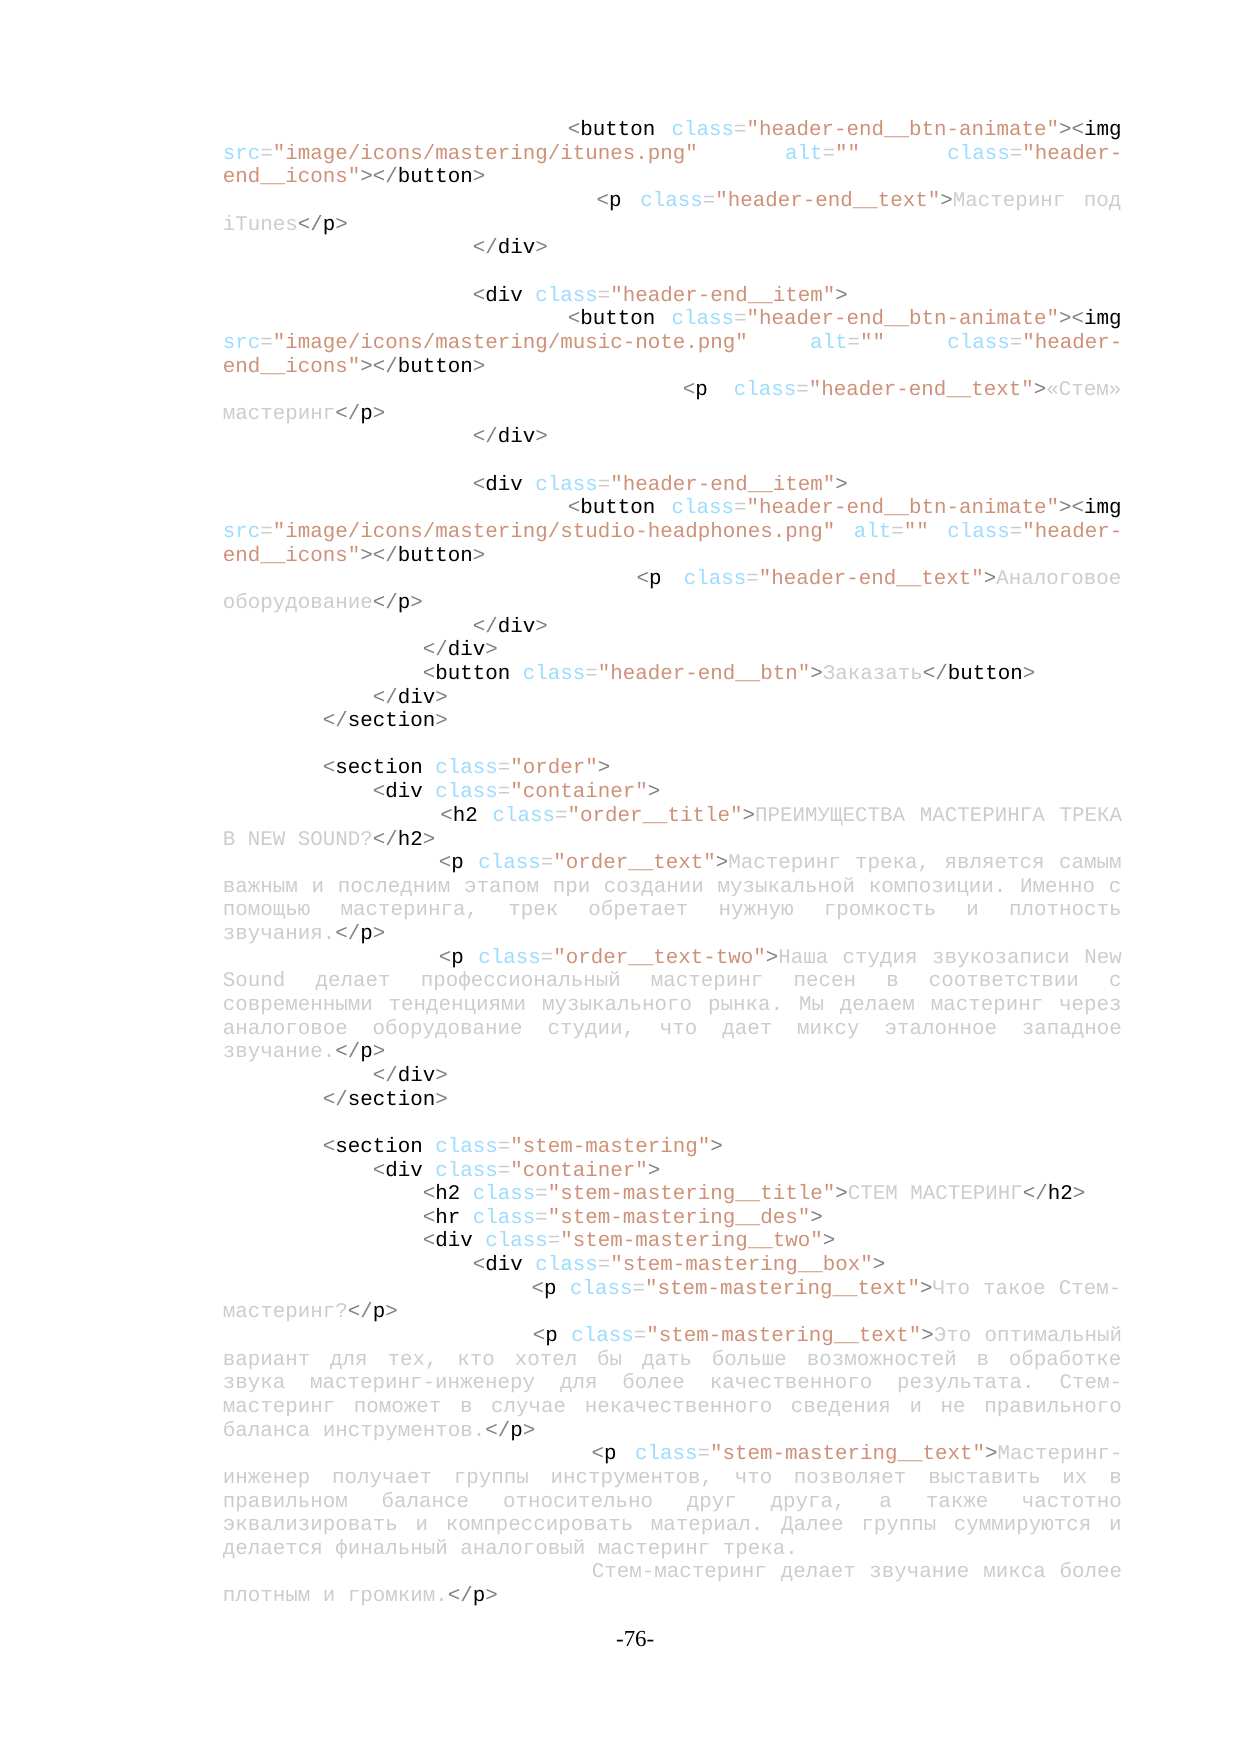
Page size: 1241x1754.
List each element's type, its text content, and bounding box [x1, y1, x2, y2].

text <p class="stem-mastering__text">Что такое Стем-мастеринг?</p> [223, 1277, 1122, 1324]
text <button class="header-end__btn-animate"><img src="image/icons/mastering/itunes.png" alt="" class="header-end__icons"></button> [223, 118, 1122, 189]
text </div> [223, 426, 1122, 449]
text </section> [223, 1088, 1122, 1111]
text <div class="stem-mastering__box"> [223, 1253, 1122, 1277]
text <hr class="stem-mastering__des"> [223, 1206, 1122, 1229]
text <button class="header-end__btn-animate"><img src="image/icons/mastering/studio-headphones.png" alt="" class="header-end__icons"></button> [223, 496, 1122, 567]
text <p class="stem-mastering__text">Это оптимальный вариант для тех, кто хотел бы дать больше возможностей в обработке звука мастеринг-инженеру для более качественного результата. Стем-мастеринг поможет в случае некачественного сведения и не правильного баланса инструментов.</p> [223, 1324, 1122, 1442]
text <div class="container"> [223, 780, 1122, 804]
text <p class="order__text-two">Наша студия звукозаписи New Sound делает профессиональный мастеринг песен в соответствии с современными тенденциями музыкального рынка. Мы делаем мастеринг через аналоговое оборудование студии, что дает миксу эталонное западное звучание.</p> [223, 946, 1122, 1064]
text </div> [223, 615, 1122, 638]
text <section class="order"> [223, 757, 1122, 780]
text <div class="header-end__item"> [223, 284, 1122, 307]
text </div> [223, 686, 1122, 709]
text <div class="header-end__item"> [223, 473, 1122, 496]
text <p class="header-end__text">Аналоговое оборудование</p> [223, 567, 1122, 615]
text <div class="stem-mastering__two"> [223, 1229, 1122, 1253]
text </div> [223, 638, 1122, 662]
text <p class="order__text">Мастеринг трека, является самым важным и последним этапом при создании музыкальной композиции. Именно с помощью мастеринга, трек обретает нужную громкость и плотность звучания.</p> [223, 851, 1122, 946]
text <h2 class="order__title">ПРЕИМУЩЕСТВА МАСТЕРИНГА ТРЕКА В NEW SOUND?</h2> [223, 804, 1122, 851]
text <div class="container"> [223, 1158, 1122, 1182]
text </section> [223, 709, 1122, 733]
text <button class="header-end__btn-animate"><img src="image/icons/mastering/music-note.png" alt="" class="header-end__icons"></button> [223, 307, 1122, 378]
text <h2 class="stem-mastering__title">СТЕМ МАСТЕРИНГ</h2> [223, 1182, 1122, 1206]
text </div> [223, 236, 1122, 260]
text <section class="stem-mastering"> [223, 1135, 1122, 1158]
text Стем-мастеринг делает звучание микса более плотным и громким.</p> [223, 1561, 1122, 1608]
text </div> [223, 1064, 1122, 1088]
text <p class="header-end__text">«Стем» мастеринг</p> [223, 378, 1122, 426]
text <p class="stem-mastering__text">Мастеринг-инженер получает группы инструментов, что позволяет выставить их в правильном балансе относительно друг друга, а также частотно эквализировать и компрессировать материал. Далее группы суммируются и делается финальный аналоговый мастеринг трека. [223, 1442, 1122, 1561]
text <button class="header-end__btn">Заказать</button> [223, 662, 1122, 686]
text <p class="header-end__text">Мастеринг под iTunes</p> [223, 189, 1122, 236]
